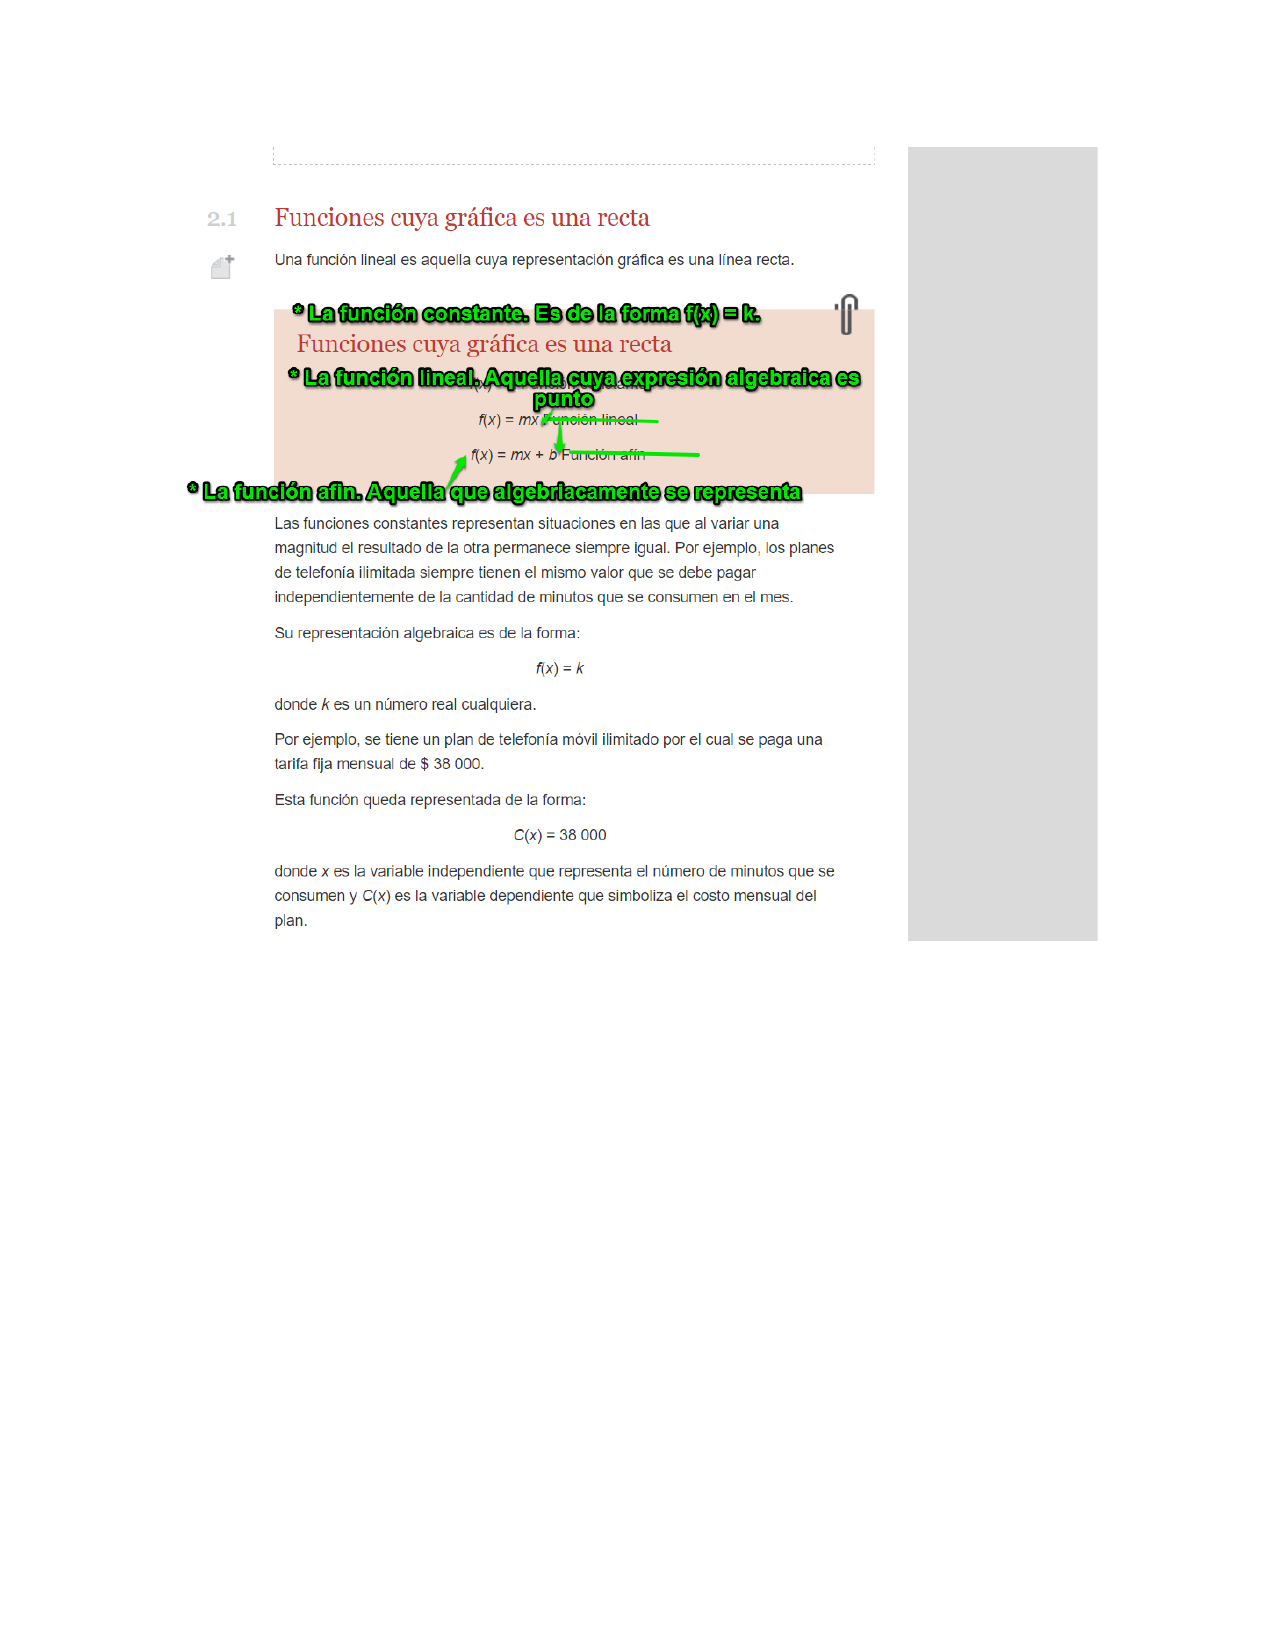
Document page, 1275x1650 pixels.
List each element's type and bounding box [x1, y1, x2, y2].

picture [177, 147, 1098, 941]
